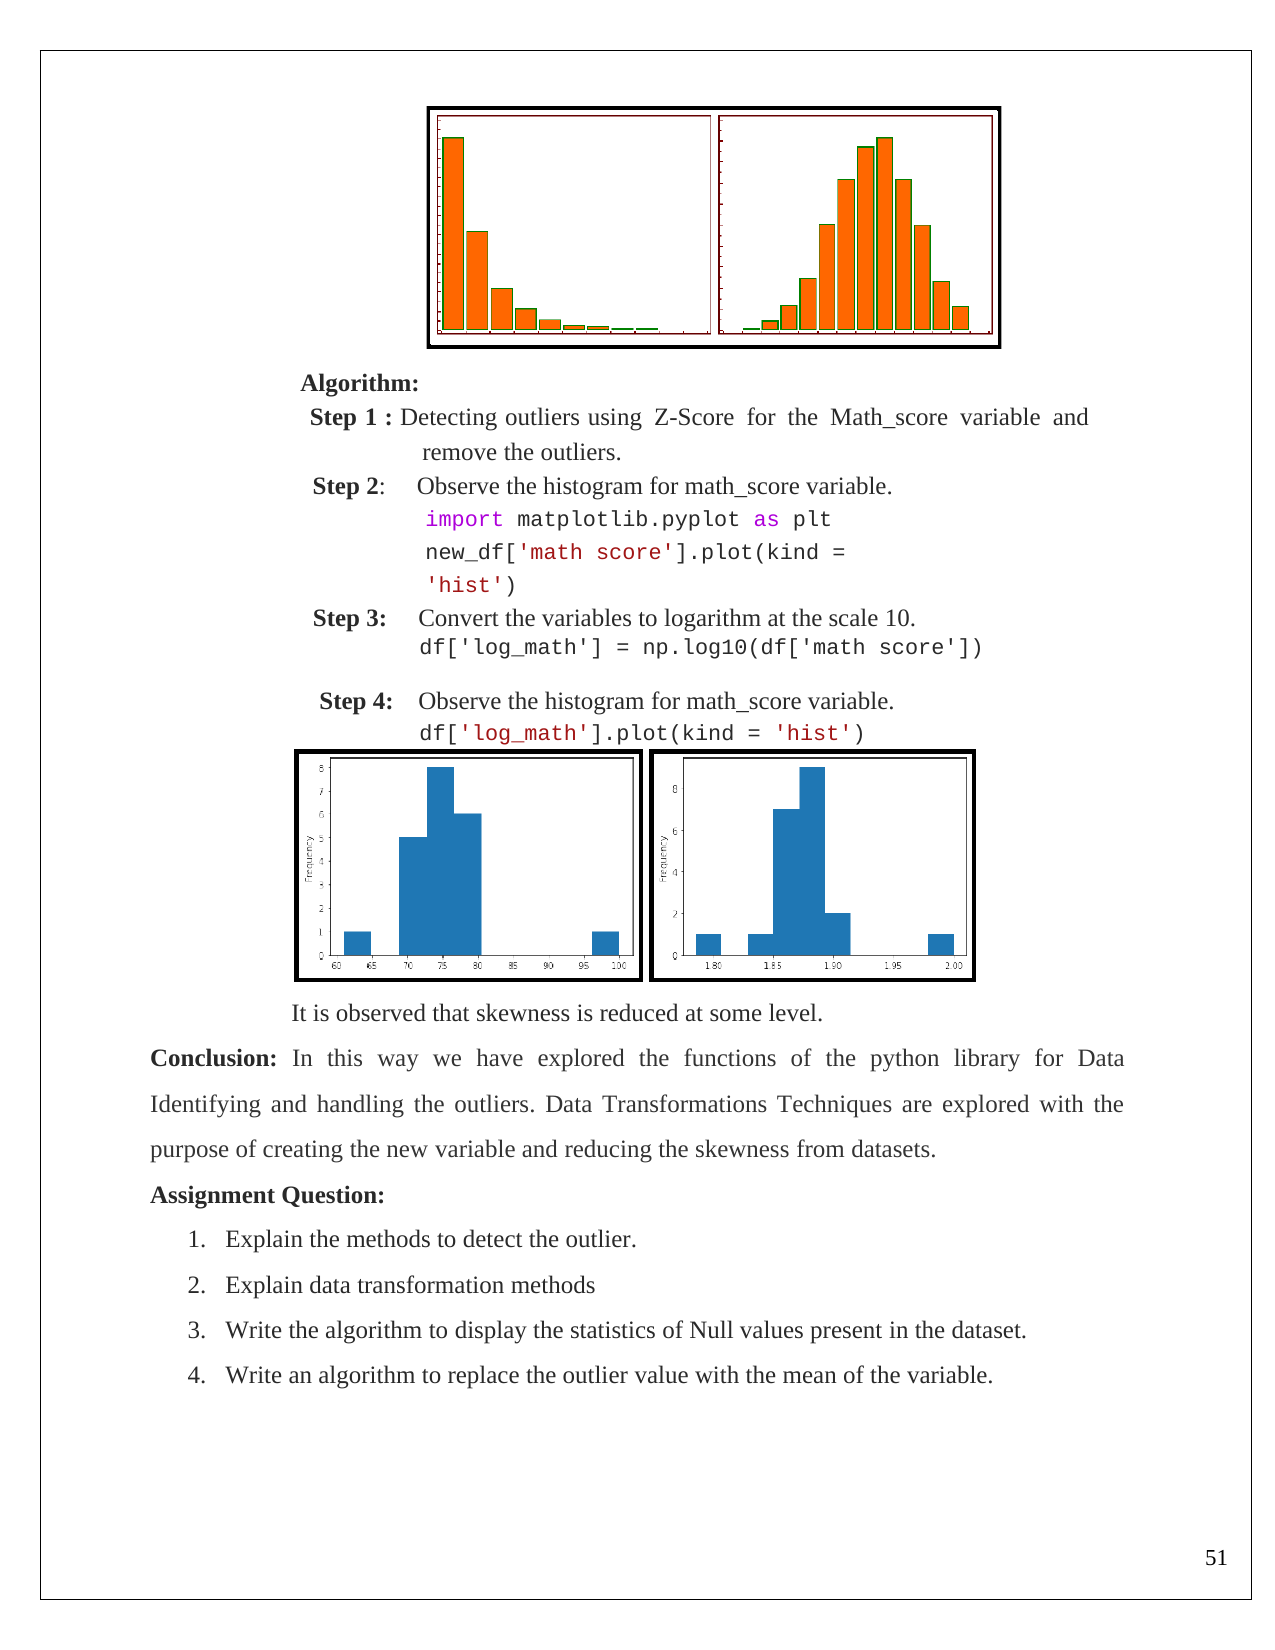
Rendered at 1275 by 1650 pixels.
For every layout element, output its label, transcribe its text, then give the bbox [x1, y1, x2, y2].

text df['log_math'].plot(kind = 'hist') [419, 722, 1251, 747]
text df['log_math'] = np.log10(df['math score']) [419, 636, 1251, 661]
text Conclusion: In this way we have explored the functions of the python library for Data Identifying and handling the outliers. Data Transformations Techniques are explored with the purpose of creating the new variable and reducing the skewness from datasets. [150, 1043, 1125, 1163]
text Step 1 : Detecting outliers using Z-Score for the Math_score variable and remove the outliers. [309, 402, 1144, 465]
text It is observed that skewness is reduced at some level. [291, 998, 1251, 1027]
list Explain the methods to detect the outlier. [187, 1224, 1251, 1253]
text Step 2: Observe the histogram for math_score variable. import matplotlib.pyplot as plt new_df['math score'].plot(kind = 'hist') [312, 471, 949, 599]
list Write an algorithm to replace the outlier value with the mean of the variable. [187, 1360, 1251, 1389]
picture [649, 749, 976, 982]
text Step 4: Observe the histogram for math_score variable. [319, 686, 1251, 715]
list Write the algorithm to display the statistics of Null values present in the dataset. [187, 1315, 1251, 1344]
picture [294, 749, 643, 982]
list Explain data transformation methods [187, 1270, 1251, 1299]
subtitle Assignment Question: [150, 1180, 1251, 1209]
subtitle Algorithm: [300, 368, 1251, 396]
picture [426, 106, 1002, 349]
text Step 3: Convert the variables to logarithm at the scale 10. [313, 607, 1251, 631]
